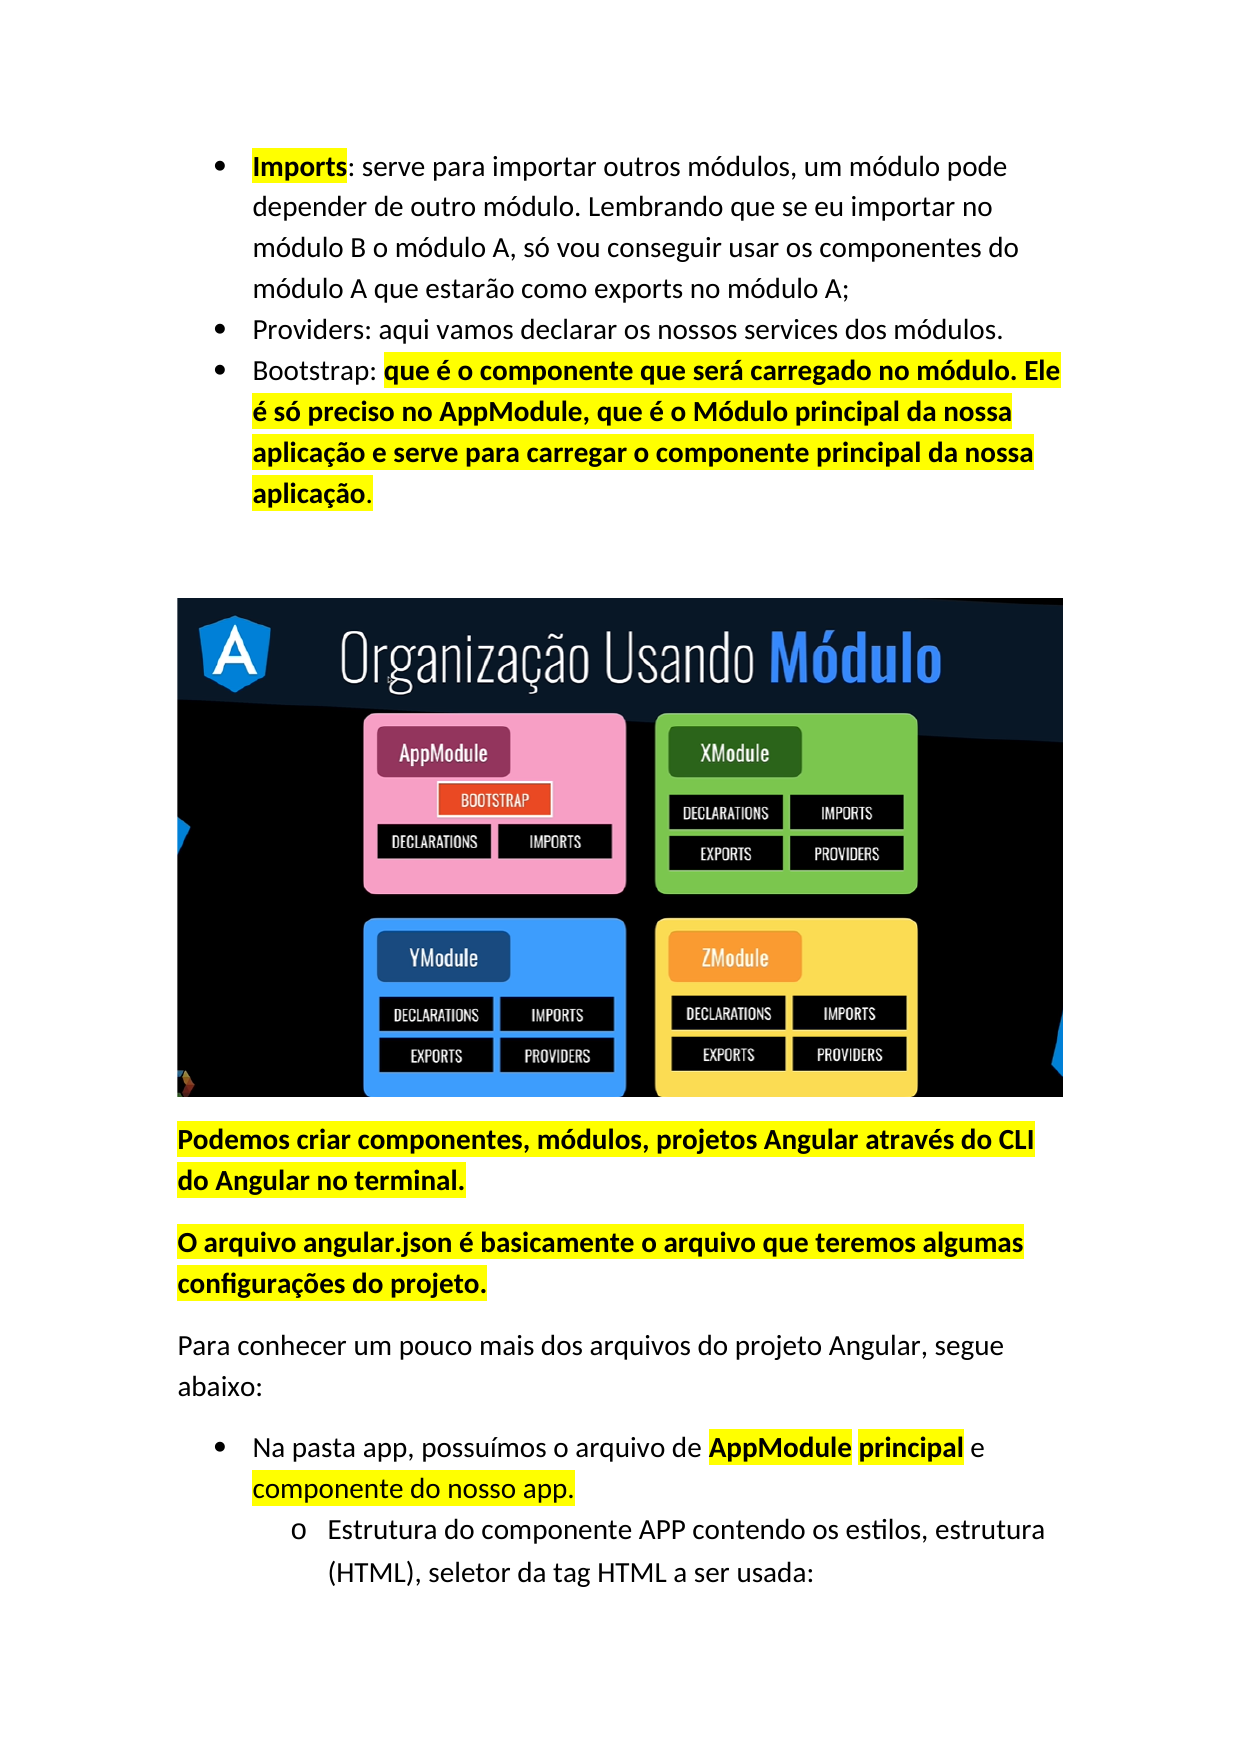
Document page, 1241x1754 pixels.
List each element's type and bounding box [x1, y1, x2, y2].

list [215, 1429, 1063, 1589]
picture [177, 598, 1063, 1097]
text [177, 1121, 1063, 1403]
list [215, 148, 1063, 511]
